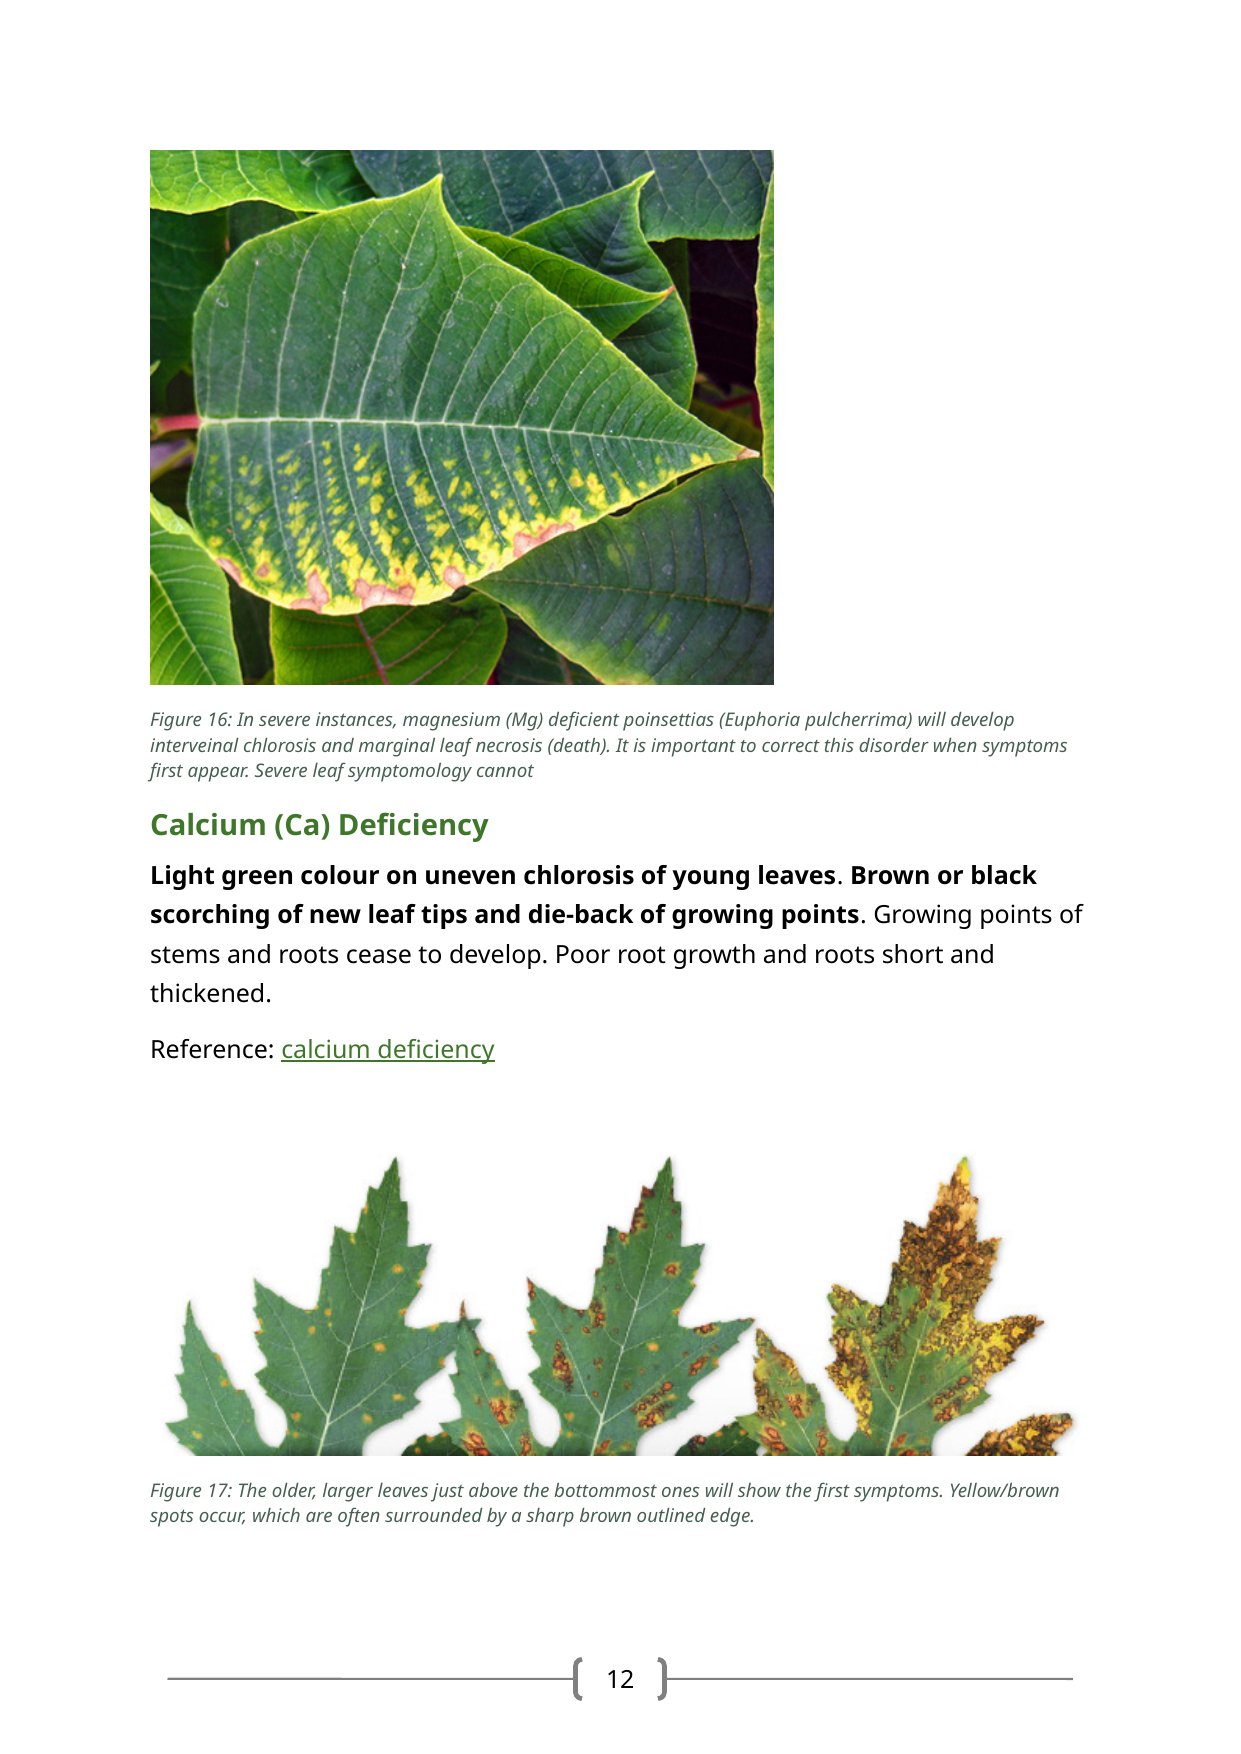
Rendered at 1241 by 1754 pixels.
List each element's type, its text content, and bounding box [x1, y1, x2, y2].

picture [150, 150, 774, 685]
text Figure 17: The older, larger leaves just above the bottommost ones will show the first symptoms. Yellow/brown spots occur, which are often surrounded by a sharp brown outlined edge. [150, 1477, 1090, 1528]
text Reference: calcium deficiency [150, 1031, 1090, 1065]
picture [150, 1142, 1088, 1456]
text Figure 16: In severe instances, magnesium (Mg) deficient poinsettias (Euphoria pulcherrima) will develop interveinal chlorosis and marginal leaf necrosis (death). It is important to correct this disorder when symptoms first appear. Severe leaf symptomology cannot [150, 707, 1090, 783]
subtitle Calcium (Ca) Deficiency [150, 804, 1090, 844]
text Light green colour on uneven chlorosis of young leaves. Brown or black scorching of new leaf tips and die-back of growing points. Growing points of stems and roots cease to develop. Poor root growth and roots short and thickened. [150, 858, 1090, 1009]
